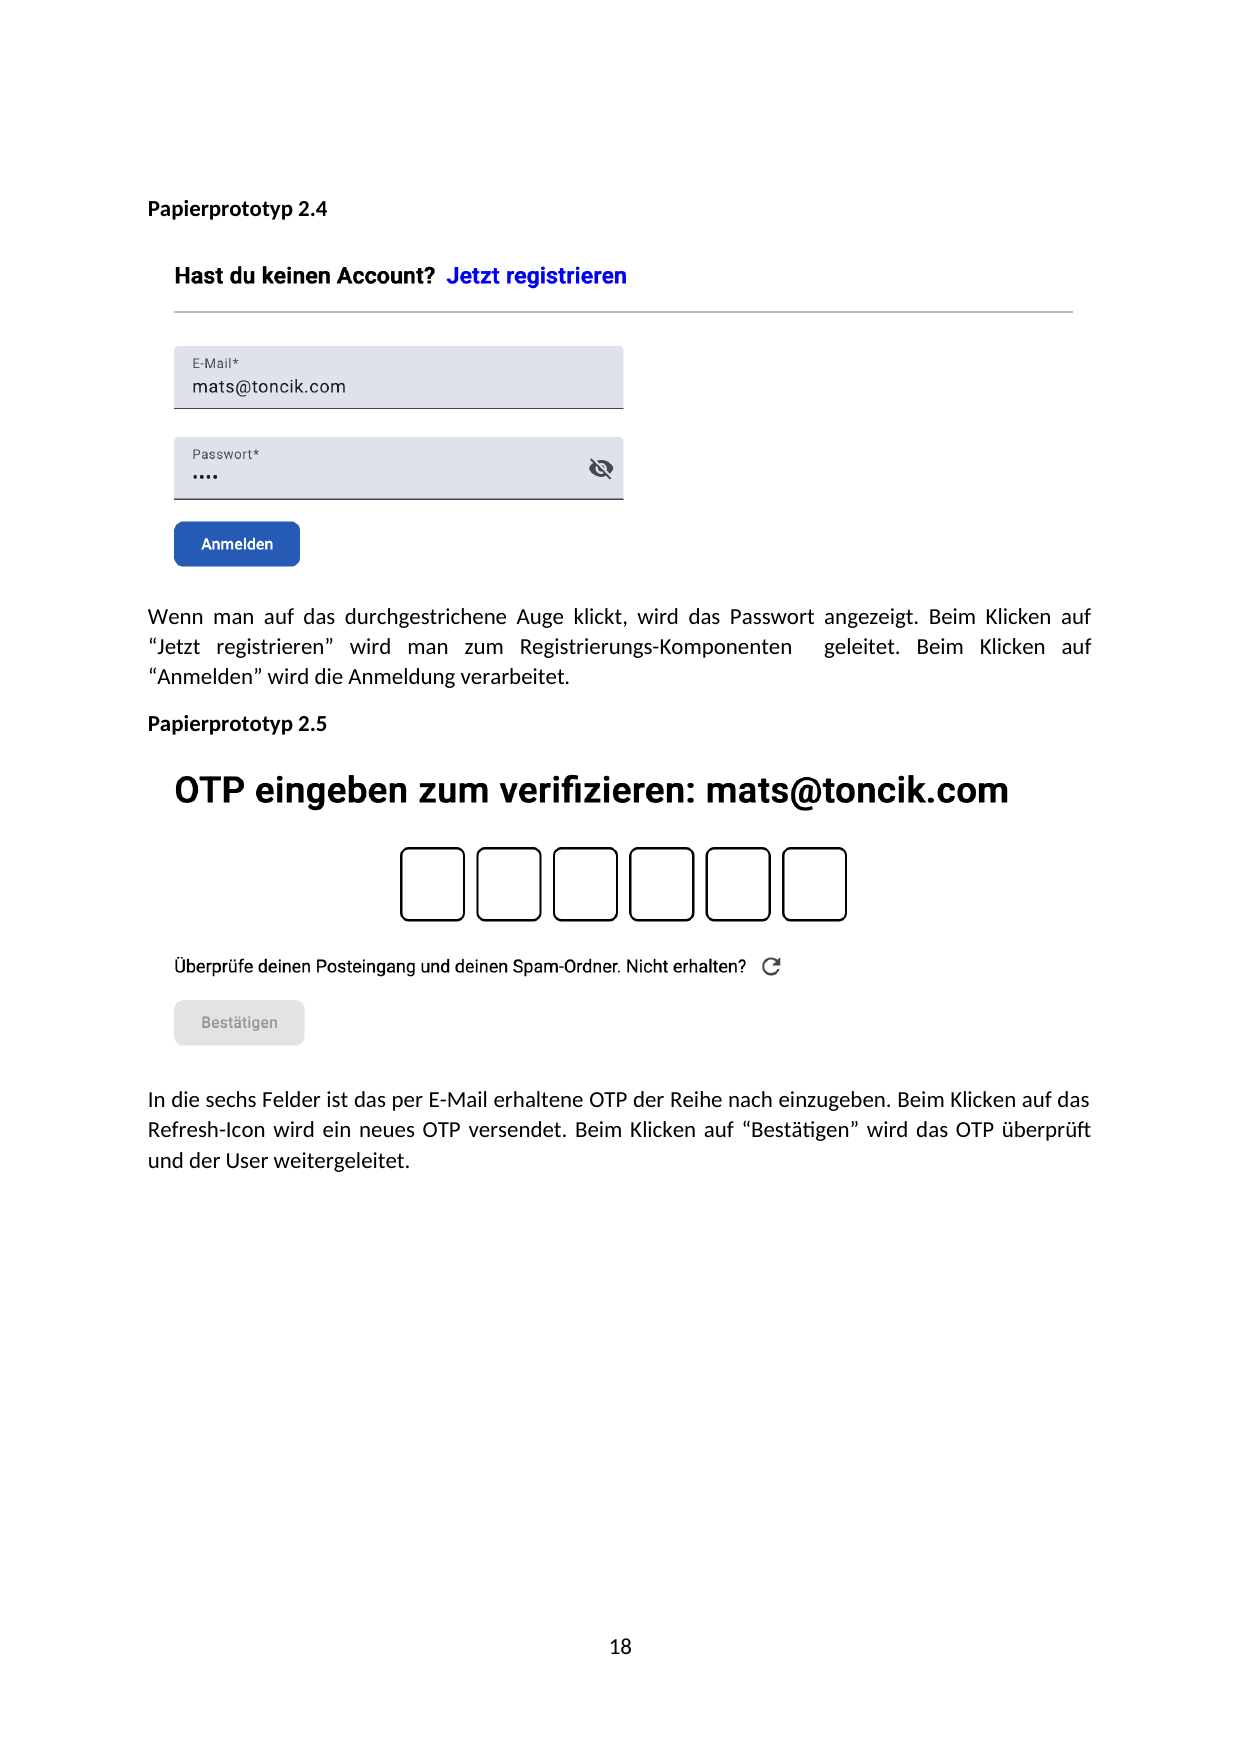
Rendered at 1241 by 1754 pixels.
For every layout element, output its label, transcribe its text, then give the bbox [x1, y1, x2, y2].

picture [147, 241, 1093, 583]
text In die sechs Felder ist das per E-Mail erhaltene OTP der Reihe nach einzugeben. Beim Klicken auf das Refresh-Icon wird ein neues OTP versendet. Beim Klicken auf “Bestätigen” wird das OTP überprüft und der User weitergeleitet. [148, 1085, 1093, 1174]
picture [147, 756, 1093, 1067]
text Wenn man auf das durchgestrichene Auge klickt, wird das Passwort angezeigt. Beim Klicken auf “Jetzt registrieren” wird man zum Registrierungs-Komponenten geleitet. Beim Klicken auf “Anmelden” wird die Anmeldung verarbeitet. [148, 602, 1093, 690]
text Papierprototyp 2.5 [148, 709, 1093, 737]
text Papierprototyp 2.4 [148, 194, 1093, 222]
